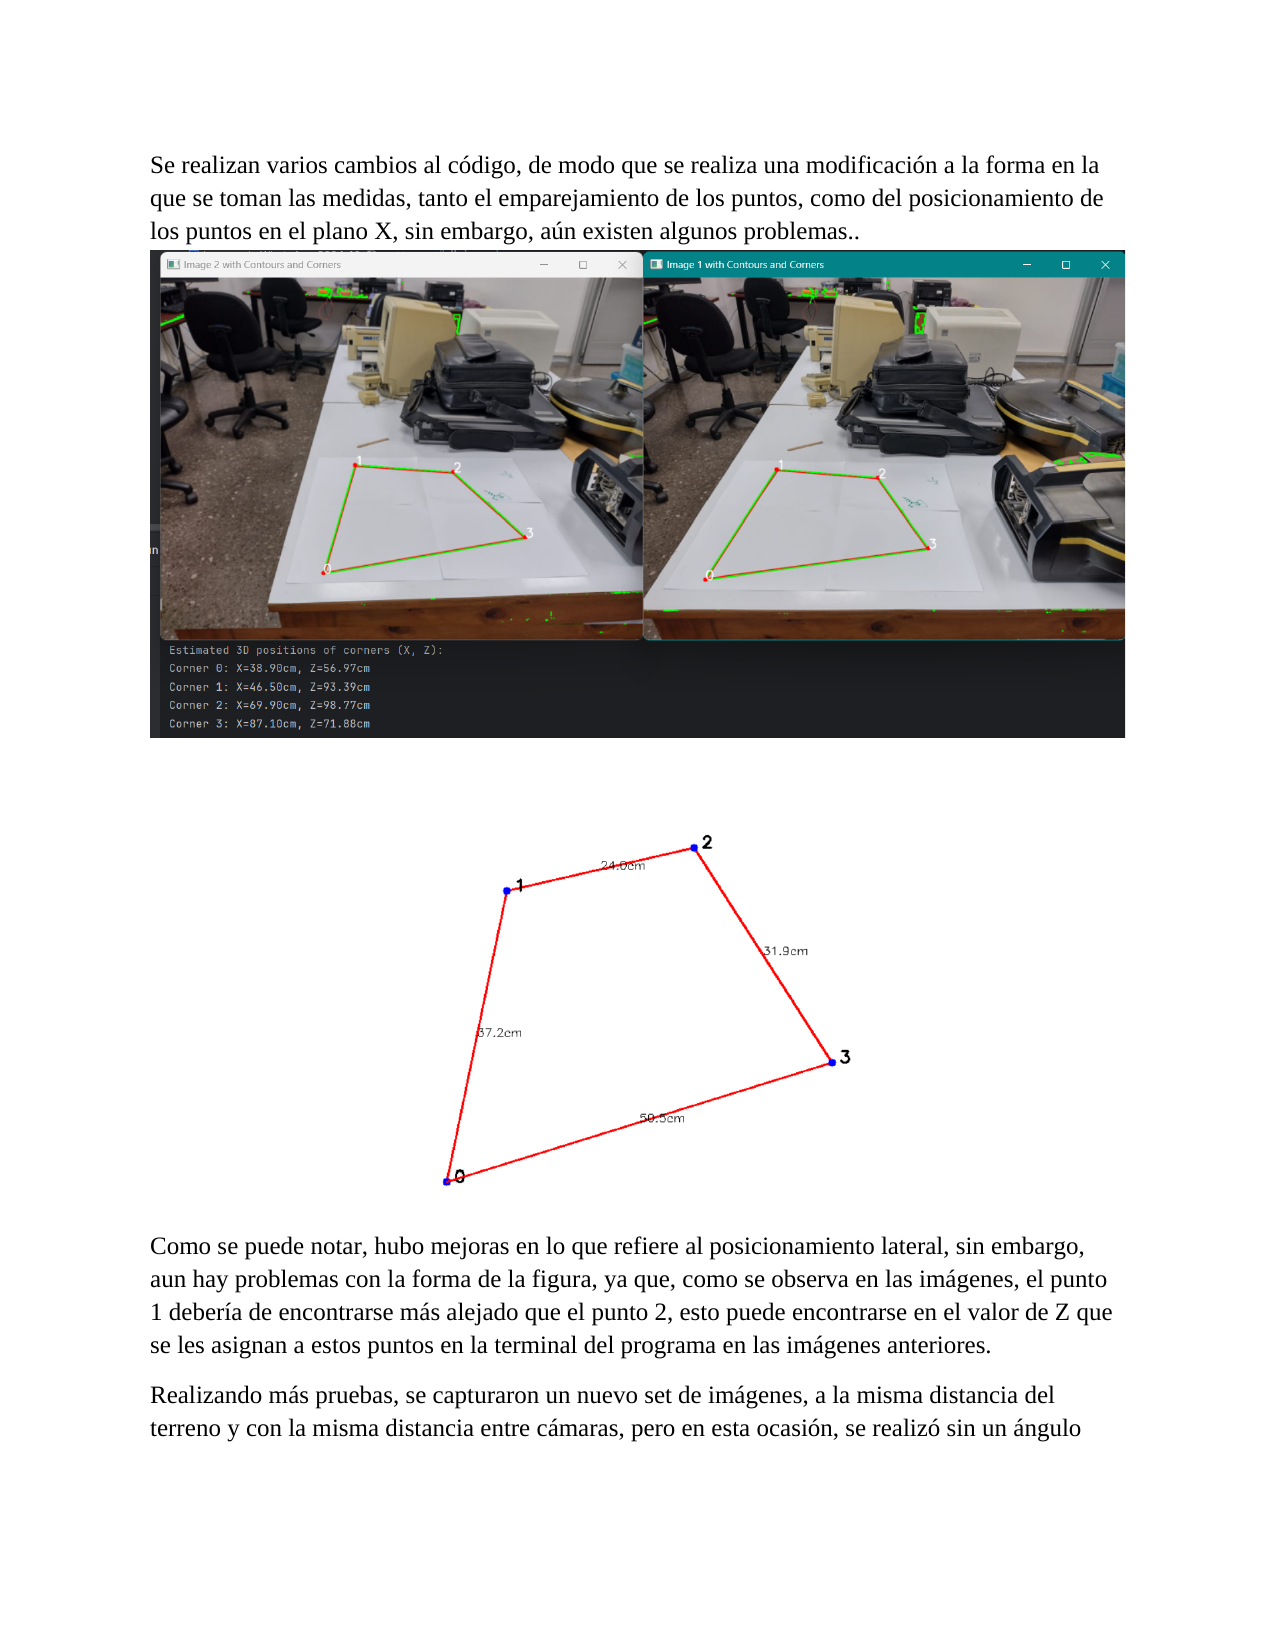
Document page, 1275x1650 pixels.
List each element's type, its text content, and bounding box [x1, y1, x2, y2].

text Como se puede notar, hubo mejoras en lo que refiere al posicionamiento lateral, sin embargo, aun hay problemas con la forma de la figura, ya que, como se observa en las imágenes, el punto 1 debería de encontrarse más alejado que el punto 2, esto puede encontrarse en el valor de Z que se les asignan a estos puntos en la terminal del programa en las imágenes anteriores. [150, 1231, 1125, 1359]
picture [410, 759, 865, 1210]
picture [150, 250, 1125, 738]
text Se realizan varios cambios al código, de modo que se realiza una modificación a la forma en la que se toman las medidas, tanto el emparejamiento de los puntos, como del posicionamiento de los puntos en el plano X, sin embargo, aún existen algunos problemas.. [150, 150, 1125, 250]
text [150, 1380, 1125, 1442]
